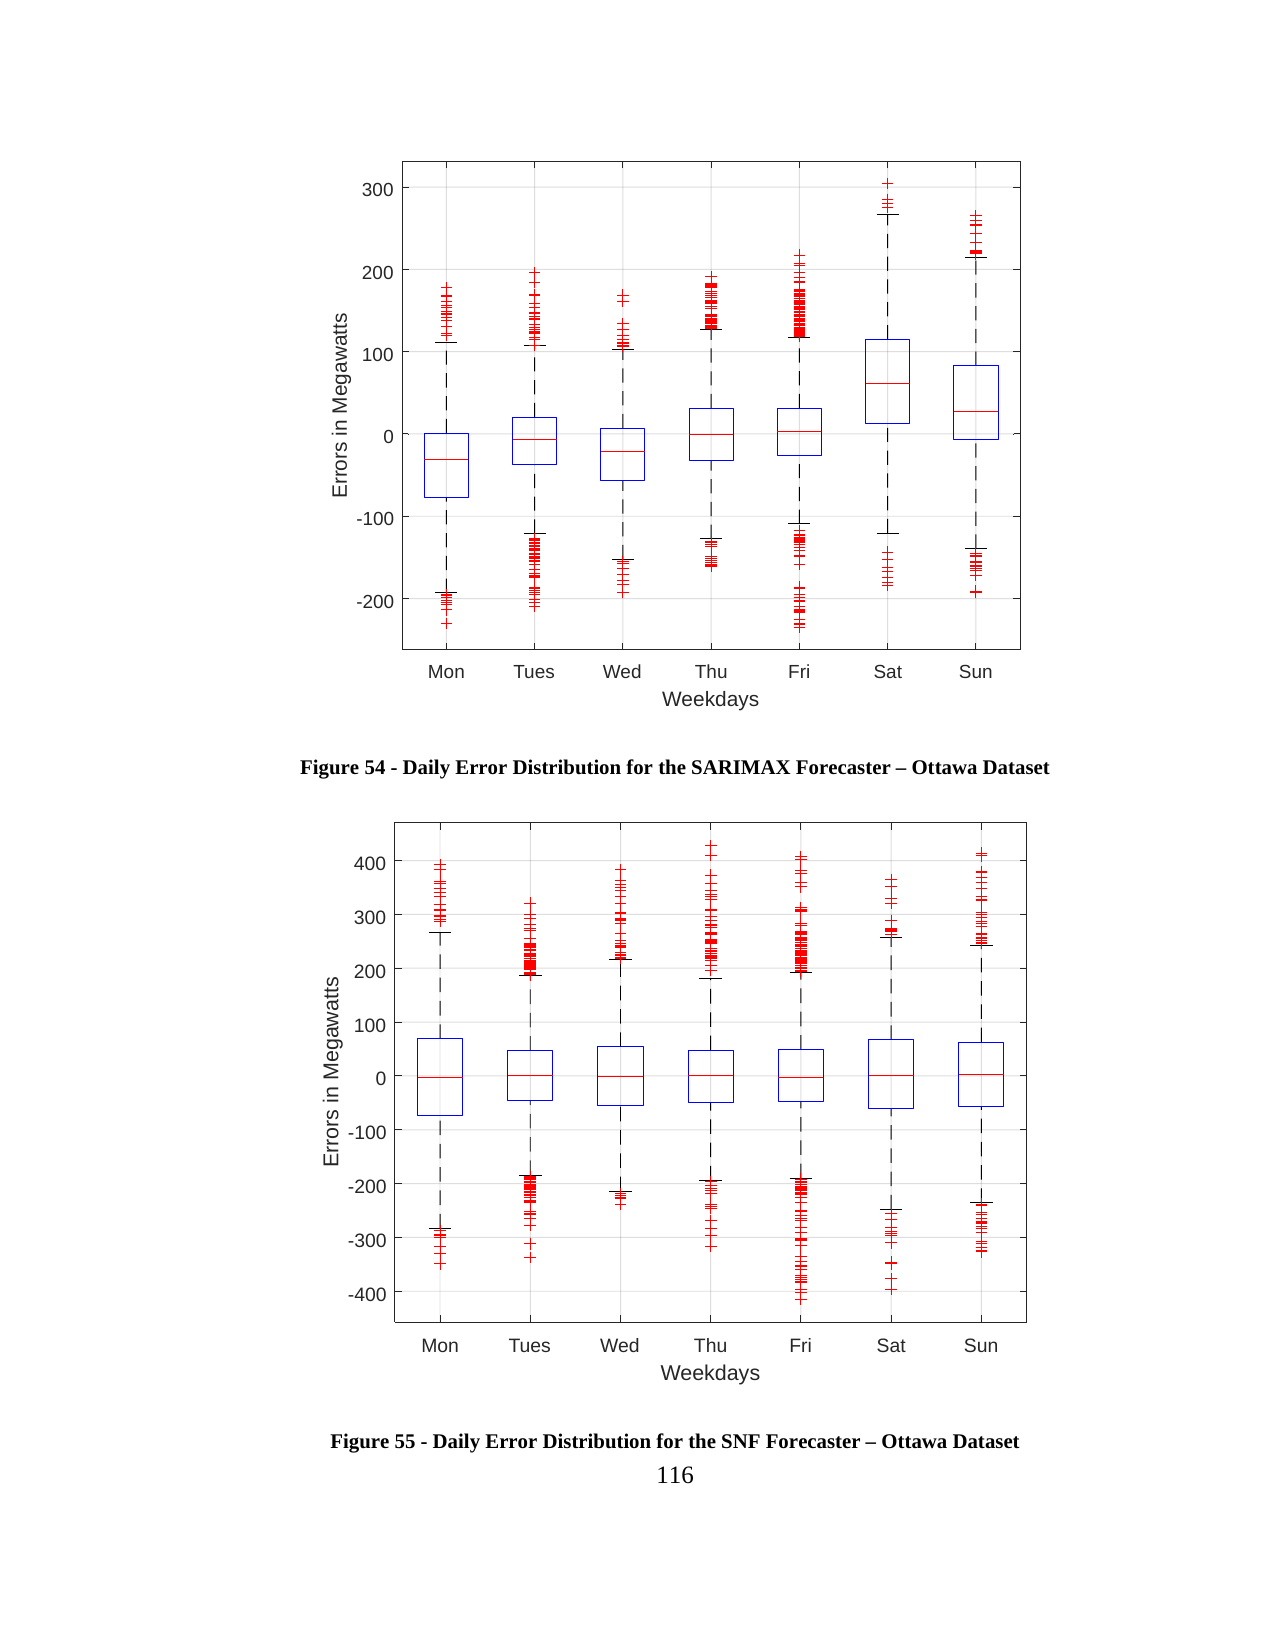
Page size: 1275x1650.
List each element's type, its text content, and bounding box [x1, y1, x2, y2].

text Figure 55 - Daily Error Distribution for the SNF Forecaster – Ottawa Dataset [225, 1429, 1125, 1453]
text Figure 54 - Daily Error Distribution for the SARIMAX Forecaster – Ottawa Dataset [225, 755, 1125, 779]
